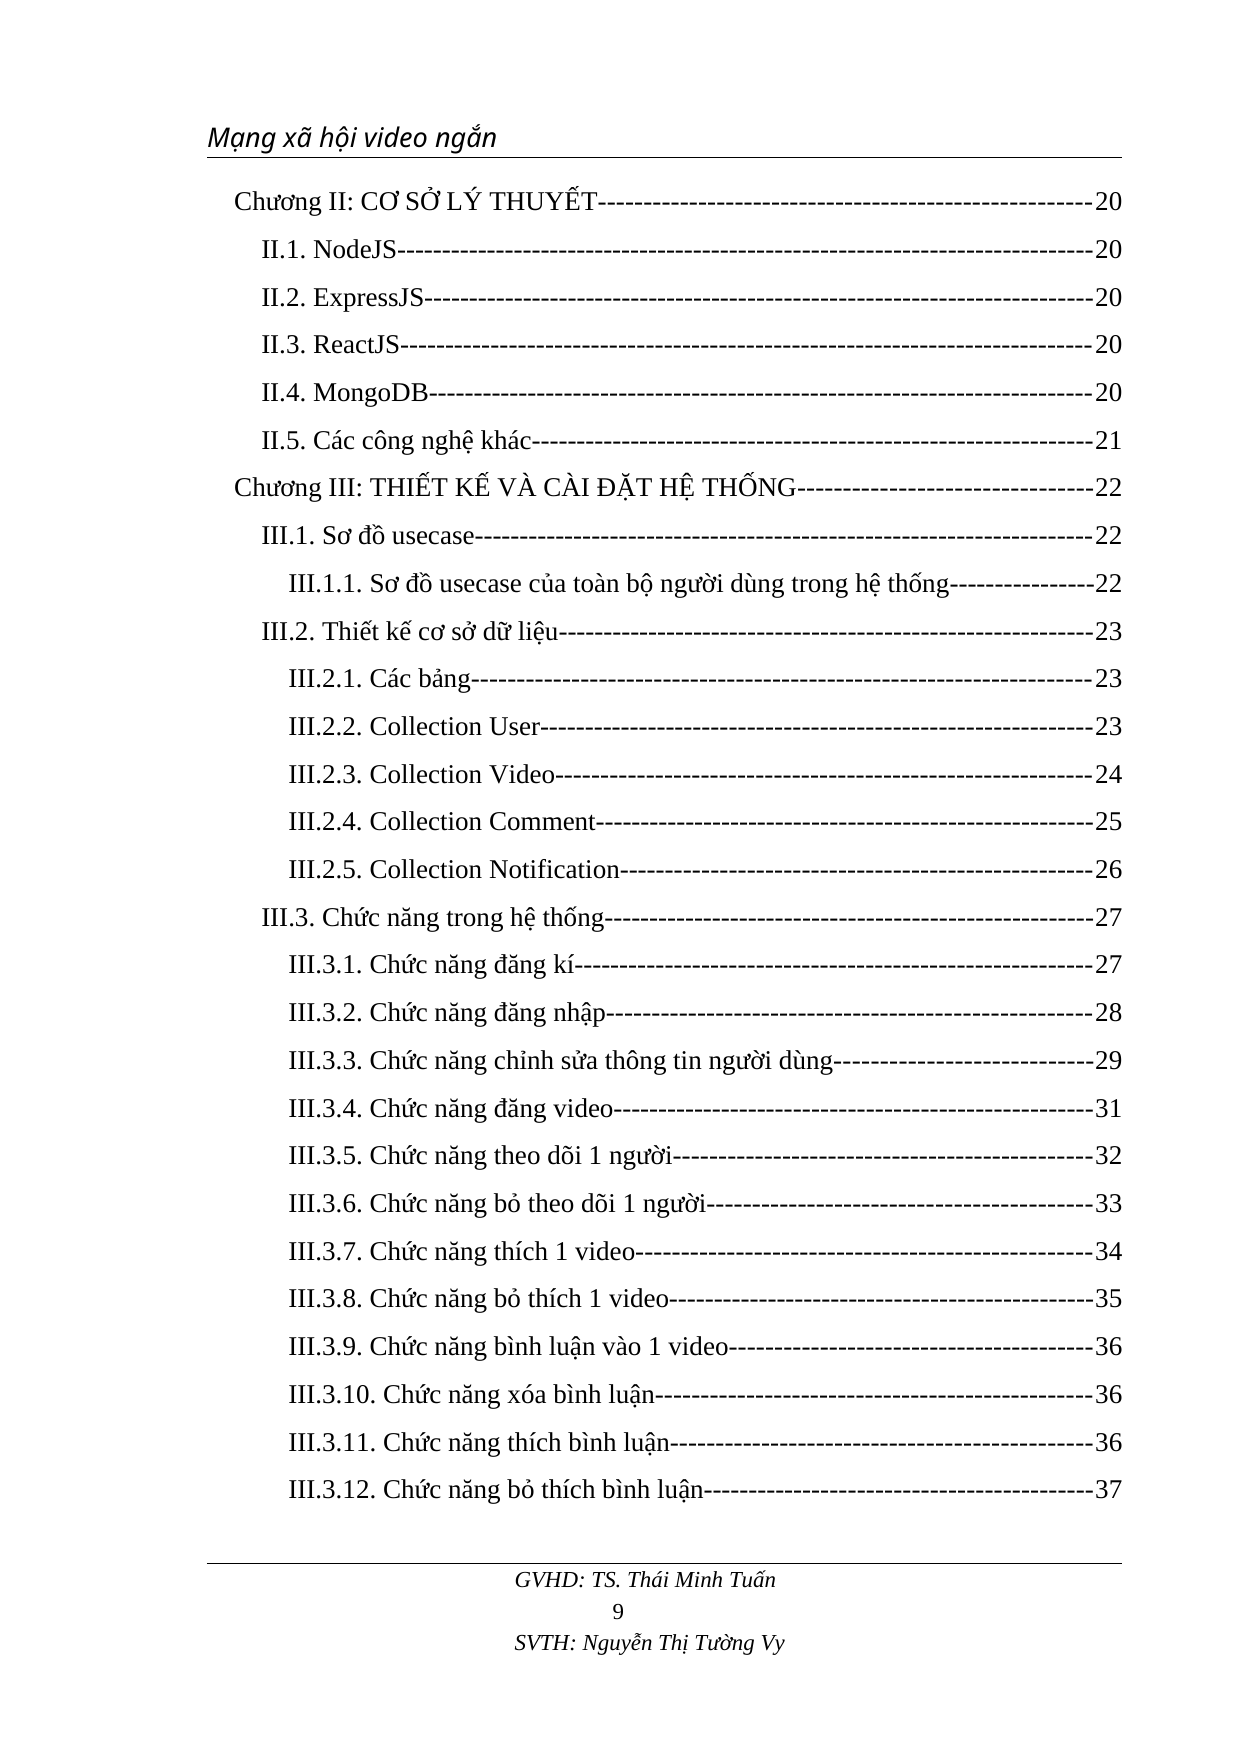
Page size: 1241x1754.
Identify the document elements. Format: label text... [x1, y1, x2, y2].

text II.4. MongoDB 20 [261, 376, 1122, 407]
text III.1.1. Sơ đồ usecase của toàn bộ người dùng trong hệ thống 22 [288, 567, 1122, 598]
text III.2.3. Collection Video 24 [288, 758, 1122, 789]
text III.3.4. Chức năng đăng video 31 [288, 1092, 1122, 1123]
text II.5. Các công nghệ khác 21 [261, 424, 1122, 455]
text III.3.5. Chức năng theo dõi 1 người 32 [288, 1139, 1122, 1171]
text III.3.9. Chức năng bình luận vào 1 video 36 [288, 1330, 1122, 1361]
text III.3.7. Chức năng thích 1 video 34 [288, 1235, 1122, 1266]
text II.2. ExpressJS 20 [261, 281, 1122, 312]
text III.2.1. Các bảng 23 [288, 662, 1122, 693]
text Chương II: CƠ SỞ LÝ THUYẾT 20 [234, 185, 1122, 216]
text III.3.11. Chức năng thích bình luận 36 [288, 1426, 1122, 1457]
text III.3.3. Chức năng chỉnh sửa thông tin người dùng 29 [288, 1044, 1122, 1075]
text III.3.6. Chức năng bỏ theo dõi 1 người 33 [288, 1187, 1122, 1218]
text III.3. Chức năng trong hệ thống 27 [261, 901, 1122, 932]
text III.2.5. Collection Notification 26 [288, 853, 1122, 884]
text III.3.10. Chức năng xóa bình luận 36 [288, 1378, 1122, 1409]
text III.2. Thiết kế cơ sở dữ liệu 23 [261, 614, 1122, 646]
text Chương III: THIẾT KẾ VÀ CÀI ĐẶT HỆ THỐNG 22 [234, 471, 1122, 503]
text III.1. Sơ đồ usecase 22 [261, 519, 1122, 550]
text III.3.8. Chức năng bỏ thích 1 video 35 [288, 1282, 1122, 1314]
text III.2.2. Collection User 23 [288, 710, 1122, 741]
text II.1. NodeJS 20 [261, 233, 1122, 264]
text III.3.12. Chức năng bỏ thích bình luận 37 [288, 1473, 1122, 1504]
text III.3.2. Chức năng đăng nhập 28 [288, 996, 1122, 1027]
text III.2.4. Collection Comment 25 [288, 805, 1122, 837]
text II.3. ReactJS 20 [261, 328, 1122, 359]
text III.3.1. Chức năng đăng kí 27 [288, 948, 1122, 980]
